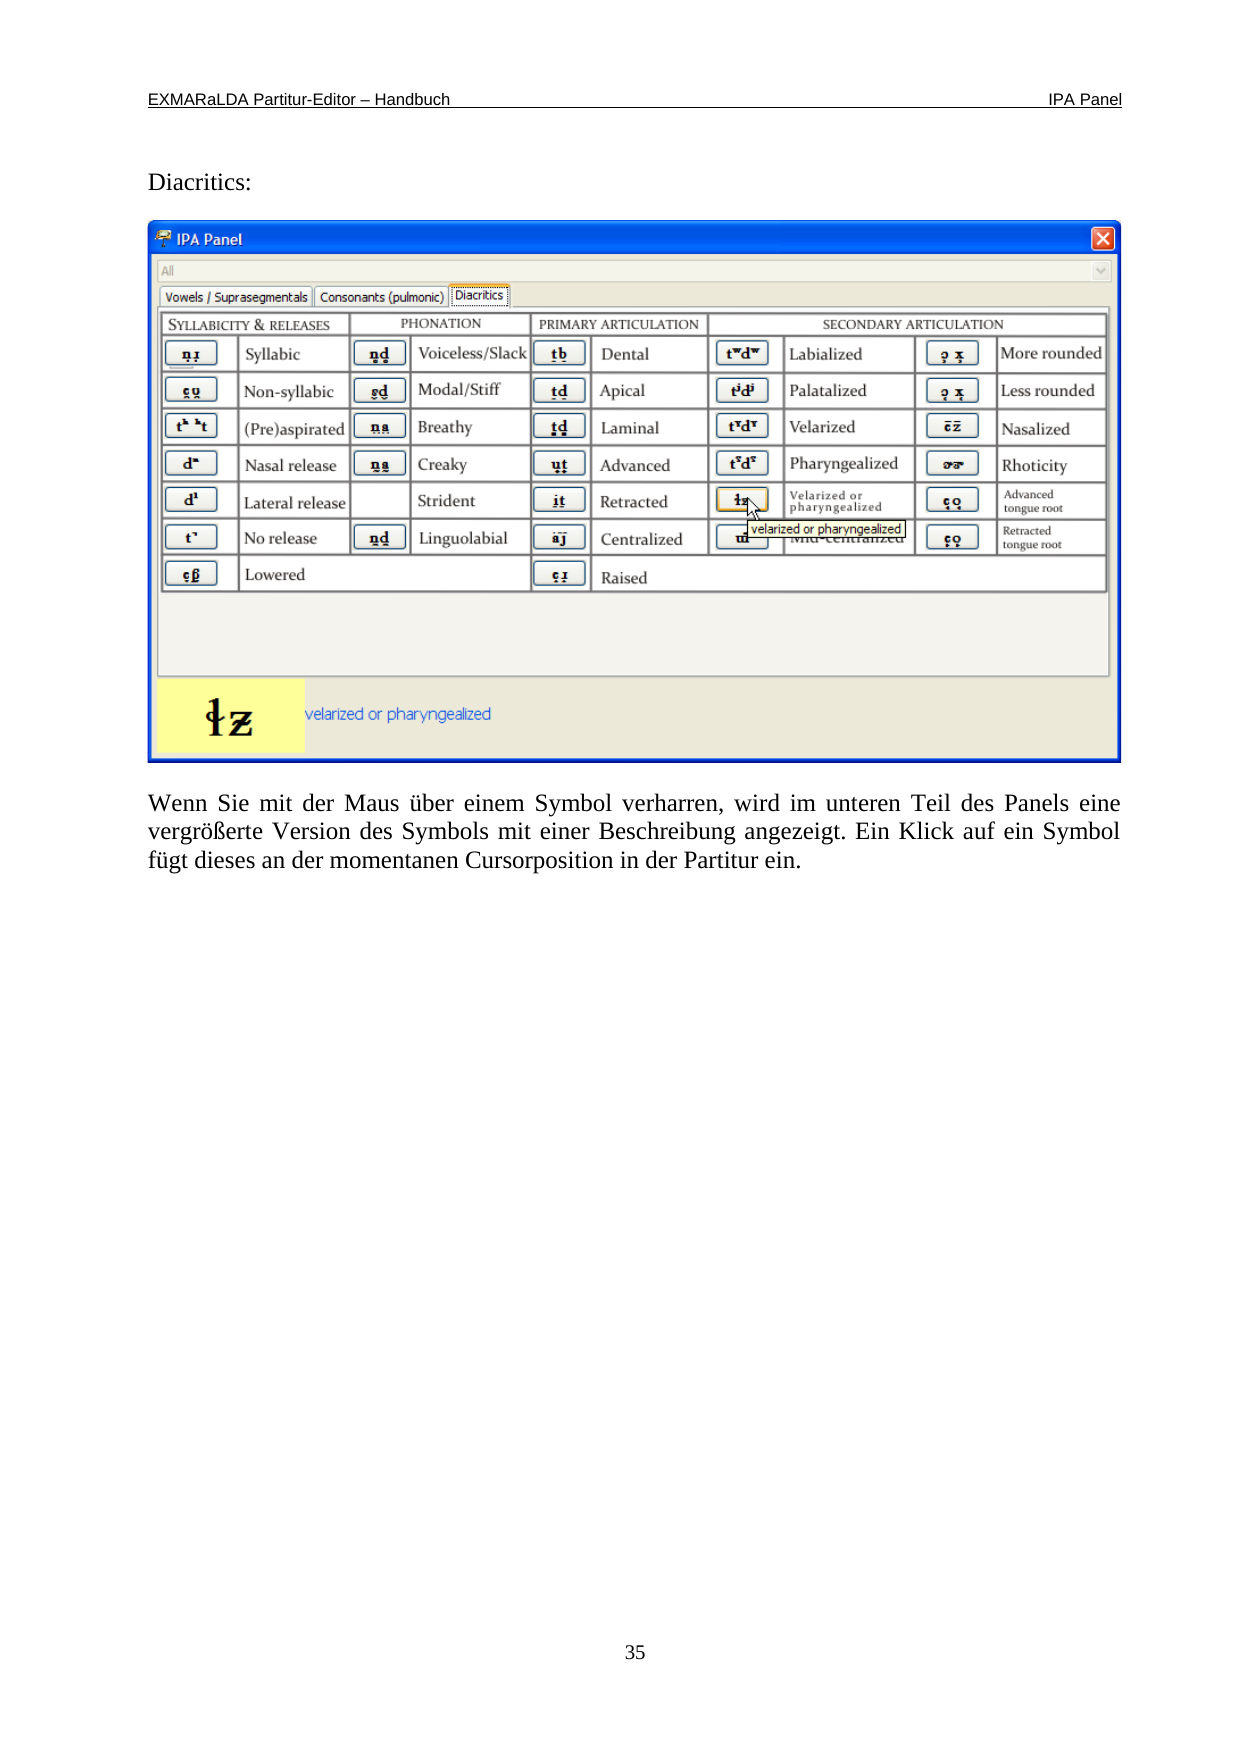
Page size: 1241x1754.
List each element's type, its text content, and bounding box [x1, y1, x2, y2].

text Diacritics: [148, 167, 1122, 196]
text Wenn Sie mit der Maus über einem Symbol verharren, wird im unteren Teil des Panels eine vergrößerte Version des Symbols mit einer Beschreibung angezeigt. Ein Klick auf ein Symbol fügt dieses an der momentanen Cursorposition in der Partitur ein. [148, 788, 1122, 874]
picture [147, 220, 1122, 763]
